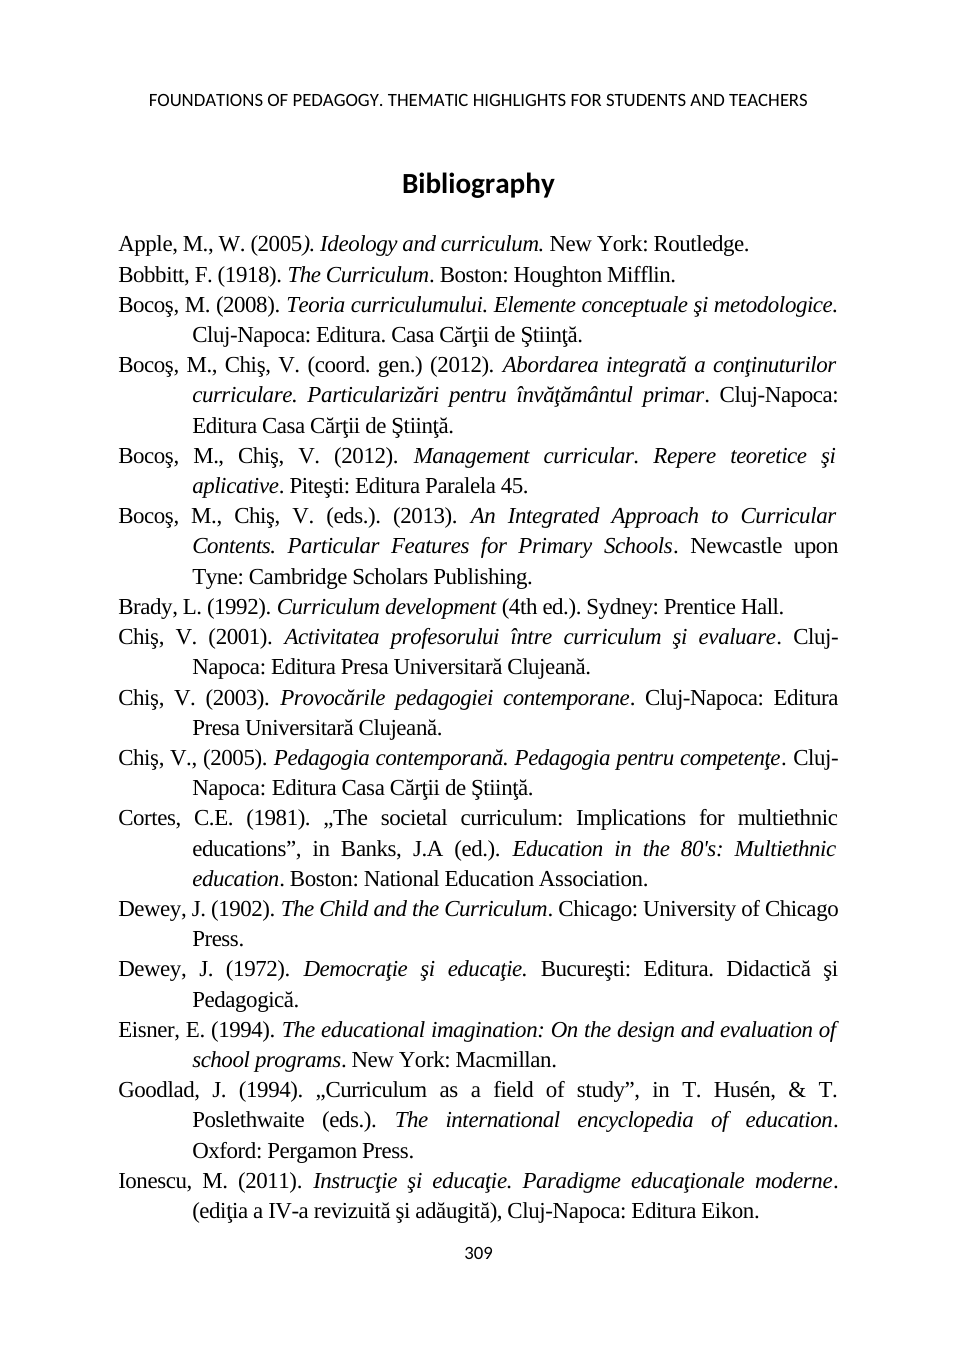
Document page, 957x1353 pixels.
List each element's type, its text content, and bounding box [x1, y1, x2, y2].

text Chiş, V. (2001). Activitatea profesorului între curriculum şi evaluare. Cluj-Napoca: Editura Presa Universitară Clujeană. [118, 623, 838, 680]
text Eisner, E. (1994). The educational imagination: On the design and evaluation of school programs. New York: Macmillan. [118, 1022, 838, 1072]
text Chiş, V., (2005). Pedagogia contemporană. Pedagogia pentru competenţe. Cluj-Napoca: Editura Casa Cărţii de Ştiinţă. [118, 744, 838, 801]
text Dewey, J. (1902). The Child and the Curriculum. Chicago: University of Chicago Press. [118, 895, 838, 952]
text Bocoş, M., Chiş, V. (eds.). (2013). An Integrated Approach to Curricular Contents. Particular Features for Primary Schools. Newcastle upon Tyne: Cambridge Scholars Publishing. [118, 502, 838, 589]
text Apple, M., W. (2005). Ideology and curriculum. New York: Routledge. [118, 231, 838, 257]
text Cortes, C.E. (1981). „The societal curriculum: Implications for multiethnic educations”, in Banks, J.A (ed.). Education in the 80's: Multiethnic education. Boston: National Education Association. [118, 804, 838, 891]
text Brady, L. (1992). Curriculum development (4th ed.). Sydney: Prentice Hall. [118, 593, 838, 619]
text Bocoş, M., Chiş, V. (coord. gen.) (2012). Abordarea integrată a conţinuturilor curriculare. Particularizări pentru învăţământul primar. Cluj-Napoca: Editura Casa Cărţii de Ştiinţă. [118, 351, 838, 438]
text Ionescu, M. (2011). Instrucţie şi educaţie. Paradigme educaţionale moderne. (ediţia a IV-a revizuită şi adăugită), Cluj-Napoca: Editura Eikon. [118, 1167, 838, 1223]
subtitle Bibliography [118, 165, 838, 200]
text Bocoş, M., Chiş, V. (2012). Management curricular. Repere teoretice şi aplicative. Piteşti: Editura Paralela 45. [118, 442, 838, 498]
text Chiş, V. (2003). Provocările pedagogiei contemporane. Cluj-Napoca: Editura Presa Universitară Clujeană. [118, 684, 838, 740]
text Goodlad, J. (1994). „Curriculum as a field of study”, in T. Husén, & T. Poslethwaite (eds.). The international encyclopedia of education. Oxford: Pergamon Press. [118, 1076, 838, 1163]
text Bobbitt, F. (1918). The Curriculum. Boston: Houghton Mifflin. [118, 261, 838, 287]
text Dewey, J. (1972). Democraţie şi educaţie. Bucureşti: Editura. Didactică şi Pedagogică. [118, 956, 838, 1012]
text Bocoş, M. (2008). Teoria curriculumului. Elemente conceptuale şi metodologice. Cluj-Napoca: Editura. Casa Cărţii de Ştiinţă. [118, 291, 838, 347]
